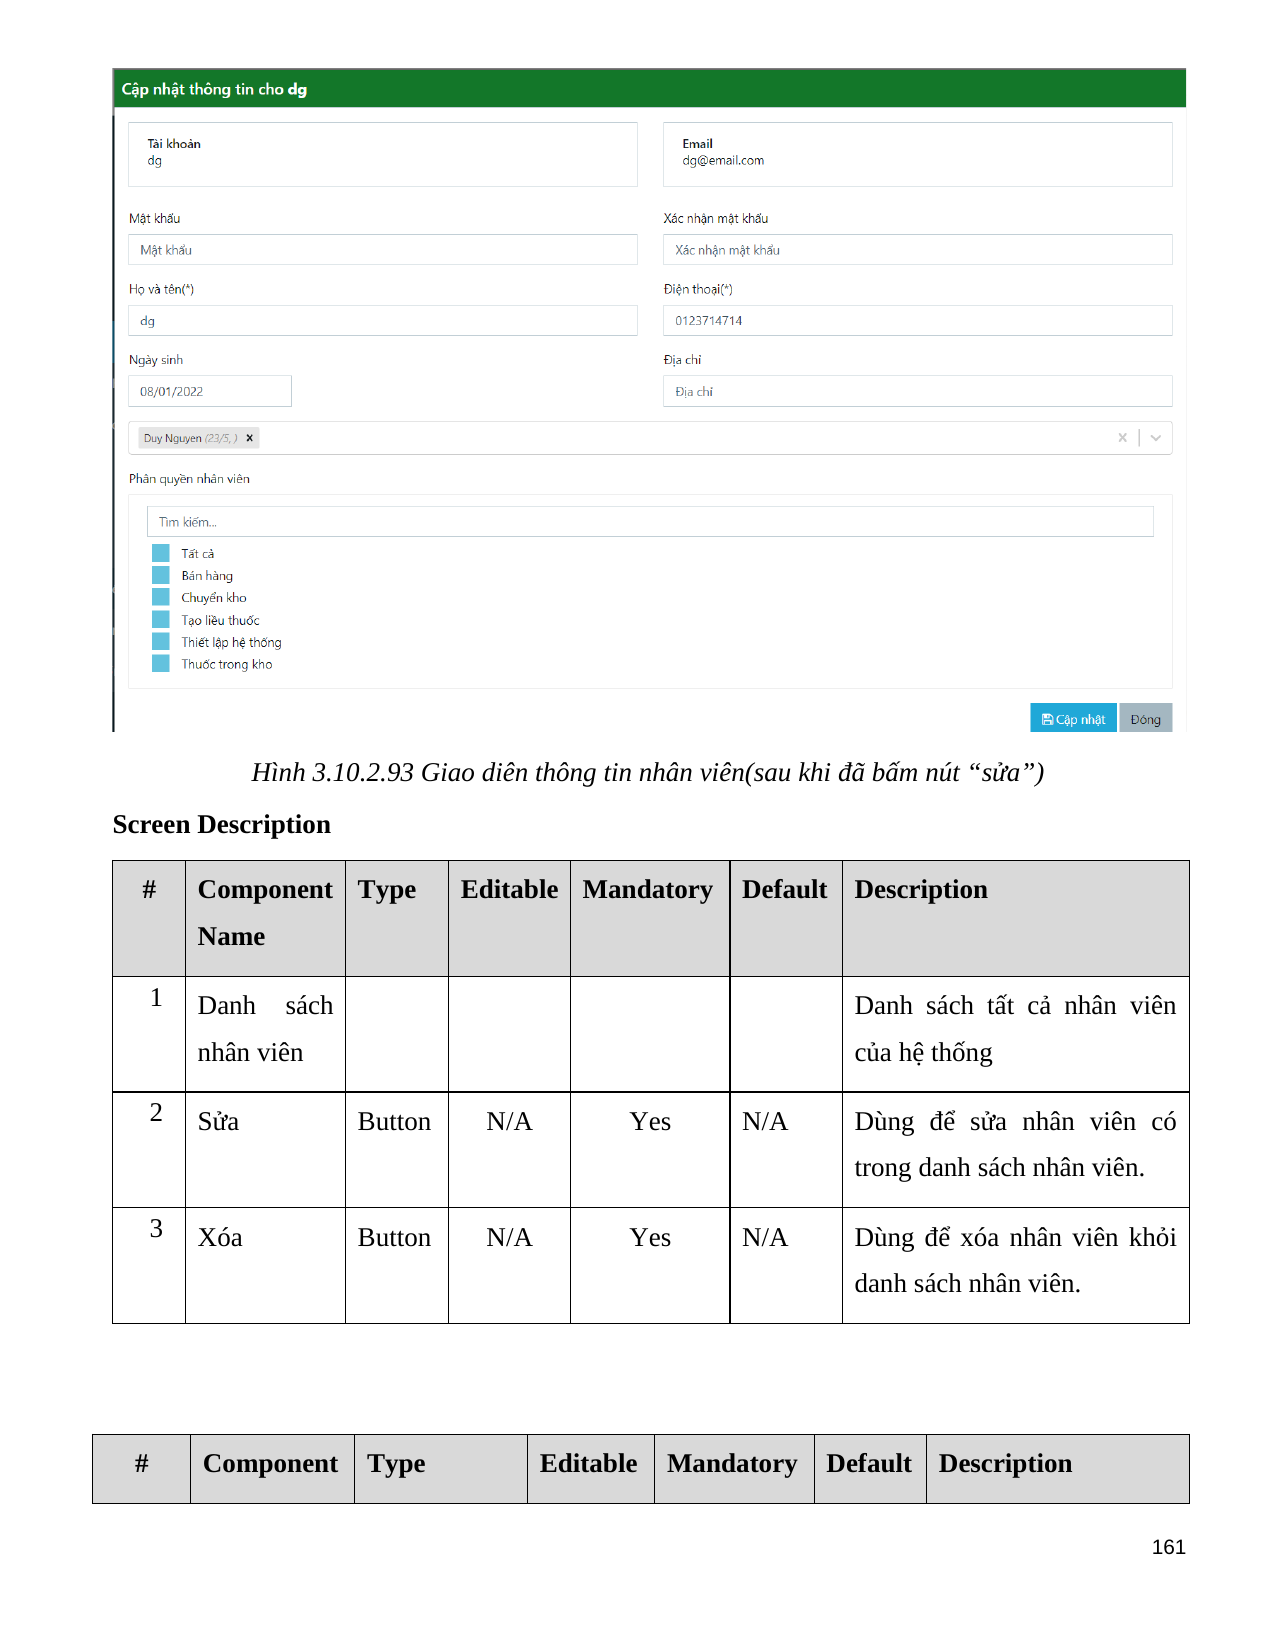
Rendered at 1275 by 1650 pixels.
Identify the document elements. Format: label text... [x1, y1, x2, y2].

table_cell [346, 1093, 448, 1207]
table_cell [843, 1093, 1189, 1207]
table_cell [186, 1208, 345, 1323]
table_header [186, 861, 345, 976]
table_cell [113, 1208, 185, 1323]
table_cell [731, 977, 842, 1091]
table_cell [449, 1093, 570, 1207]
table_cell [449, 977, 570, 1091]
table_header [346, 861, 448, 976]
picture [112, 68, 1187, 732]
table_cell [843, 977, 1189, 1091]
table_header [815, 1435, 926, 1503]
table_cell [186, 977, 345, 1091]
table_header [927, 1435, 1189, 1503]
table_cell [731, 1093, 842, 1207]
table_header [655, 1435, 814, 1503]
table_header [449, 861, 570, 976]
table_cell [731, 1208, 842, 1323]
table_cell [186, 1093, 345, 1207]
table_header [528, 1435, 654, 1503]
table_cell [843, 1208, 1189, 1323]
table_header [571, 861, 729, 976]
text Screen Description [112, 808, 1186, 839]
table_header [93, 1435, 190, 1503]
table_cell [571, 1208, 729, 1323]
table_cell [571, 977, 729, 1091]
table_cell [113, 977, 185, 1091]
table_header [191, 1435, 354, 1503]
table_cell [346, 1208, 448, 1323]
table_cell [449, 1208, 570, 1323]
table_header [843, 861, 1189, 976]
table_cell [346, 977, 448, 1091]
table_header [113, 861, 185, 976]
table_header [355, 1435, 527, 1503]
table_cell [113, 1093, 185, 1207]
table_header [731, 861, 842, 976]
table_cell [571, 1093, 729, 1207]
